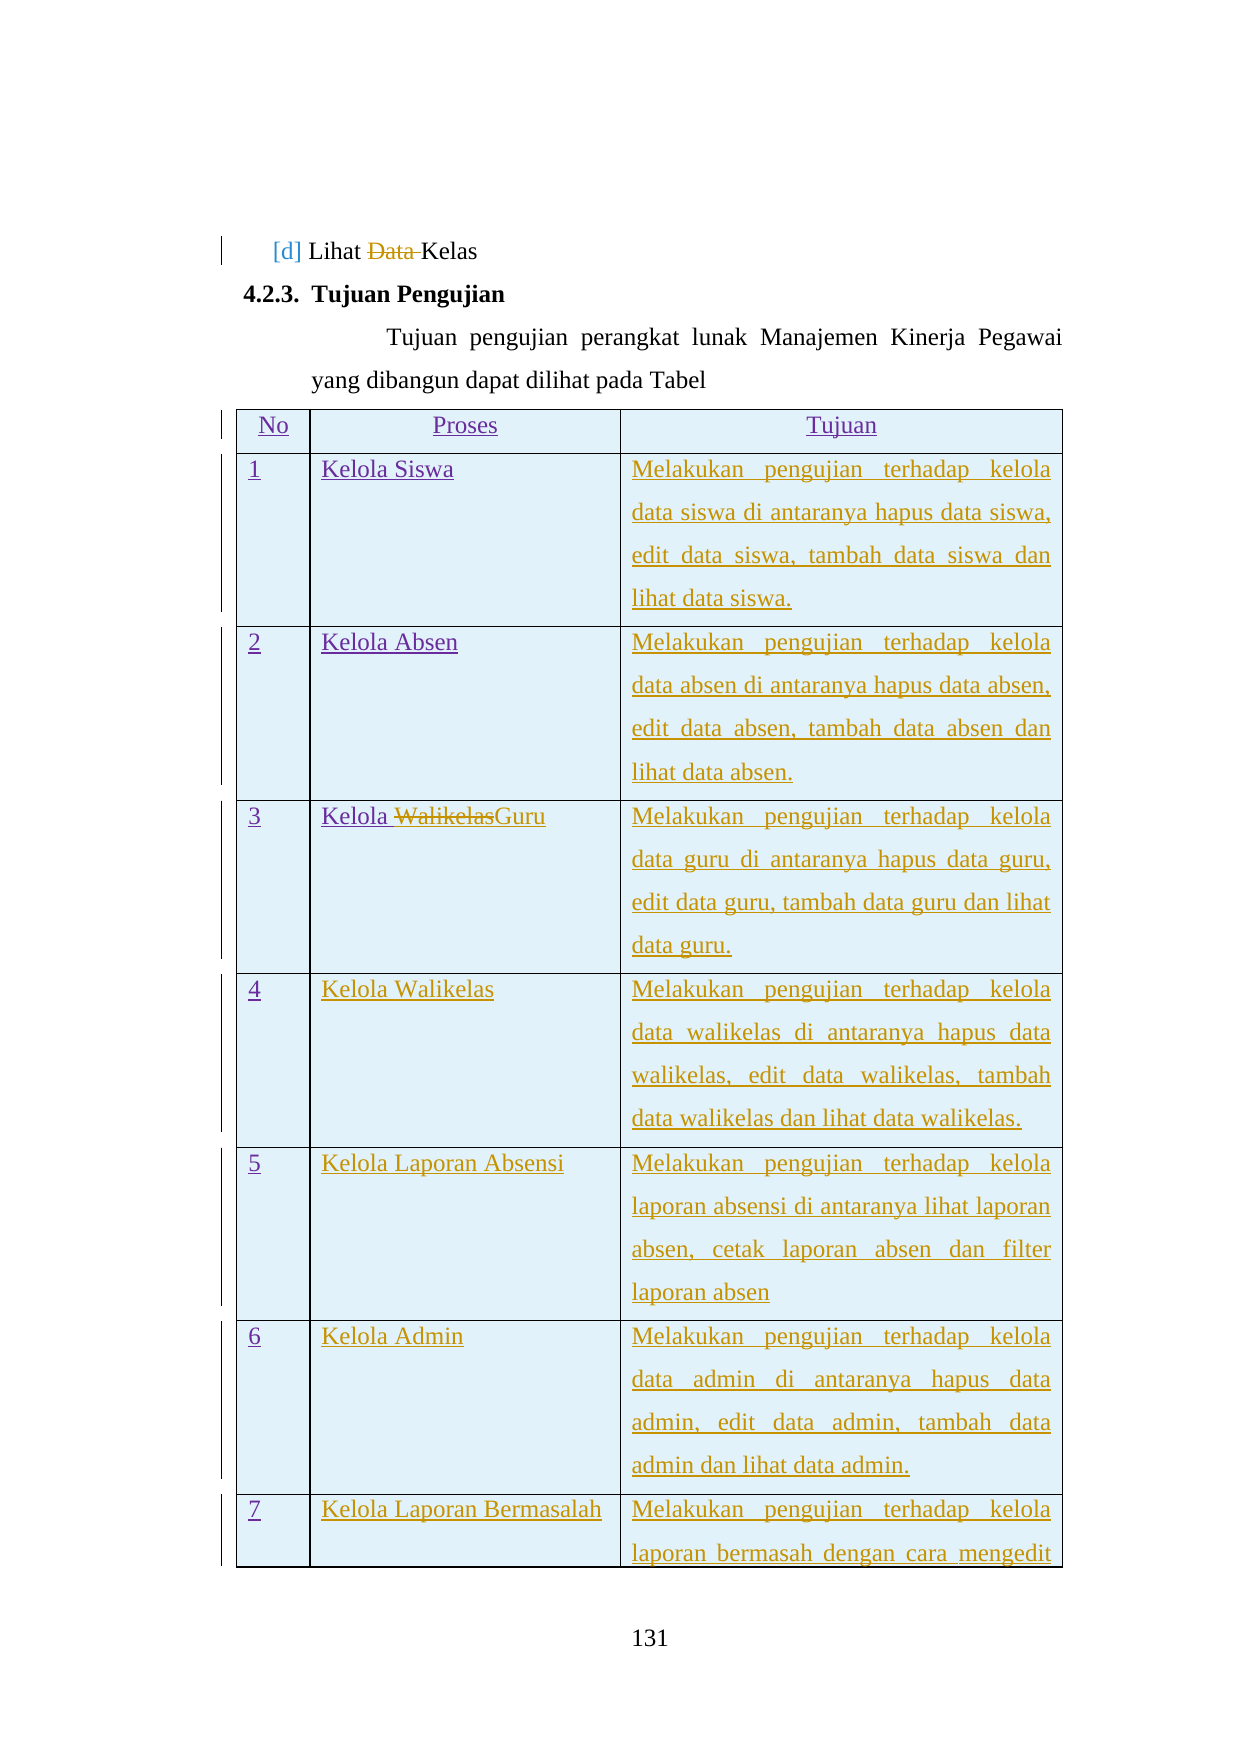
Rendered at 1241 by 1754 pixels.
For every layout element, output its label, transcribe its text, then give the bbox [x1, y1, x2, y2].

subtitle Tujuan Pengujian [243, 279, 1063, 308]
list Lihat Kelas [273, 236, 1063, 265]
text Tujuan pengujian perangkat lunak Manajemen Kinerja Pegawai yang dibangun dapat dilihat pada Tabel [311, 322, 1063, 394]
